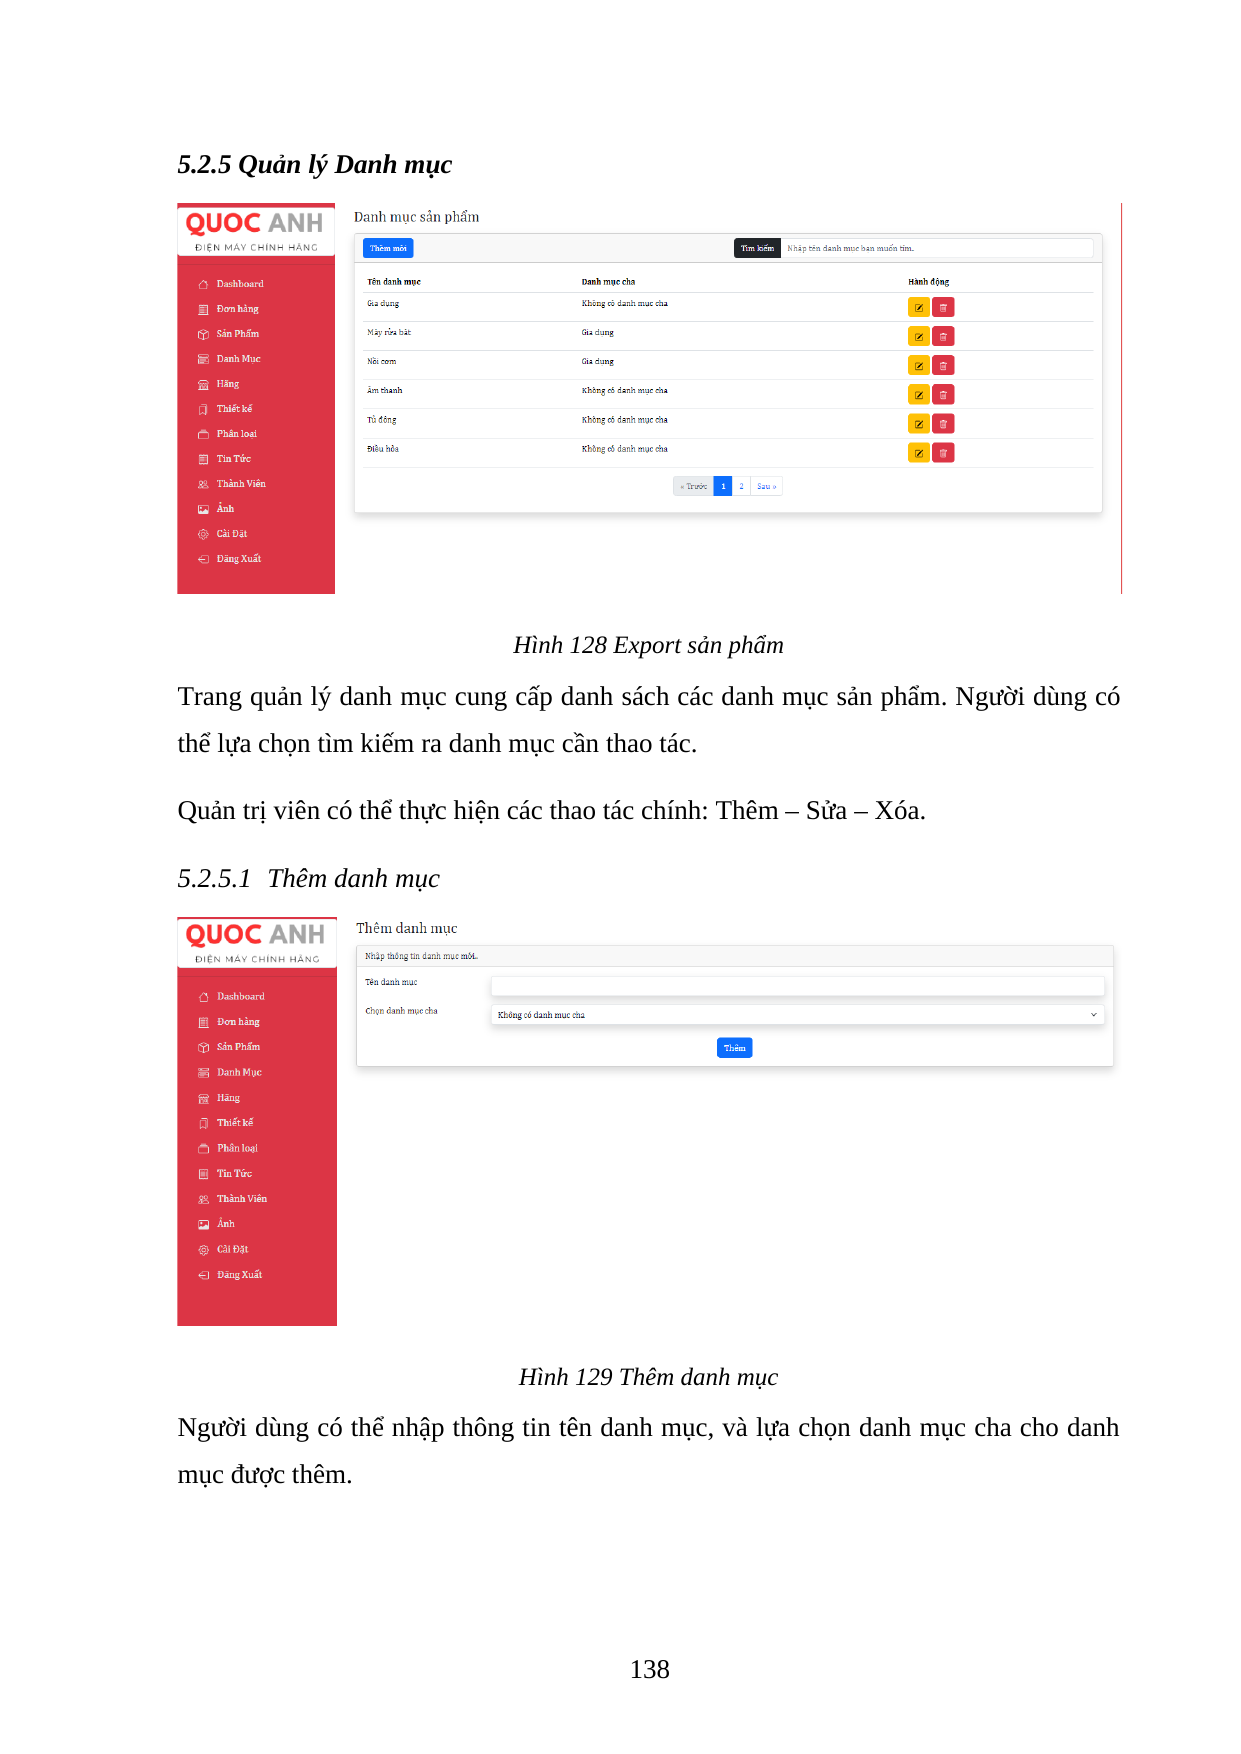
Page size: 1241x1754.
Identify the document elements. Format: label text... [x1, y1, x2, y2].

picture [177, 203, 1123, 594]
subtitle Thêm danh mục [177, 862, 1122, 893]
subtitle Quản lý Danh mục [177, 148, 1122, 179]
text Quản trị viên có thể thực hiện các thao tác chính: Thêm – Sửa – Xóa. [177, 794, 1122, 825]
picture [177, 917, 1123, 1326]
text Người dùng có thể nhập thông tin tên danh mục, và lựa chọn danh mục cha cho danh mục được thêm. [177, 1411, 1122, 1489]
text Hình 129 Thêm danh mục [177, 1362, 1122, 1391]
text Hình 128 Export sản phẩm [177, 630, 1122, 659]
text Trang quản lý danh mục cung cấp danh sách các danh mục sản phẩm. Người dùng có thể lựa chọn tìm kiếm ra danh mục cần thao tác. [177, 680, 1122, 758]
